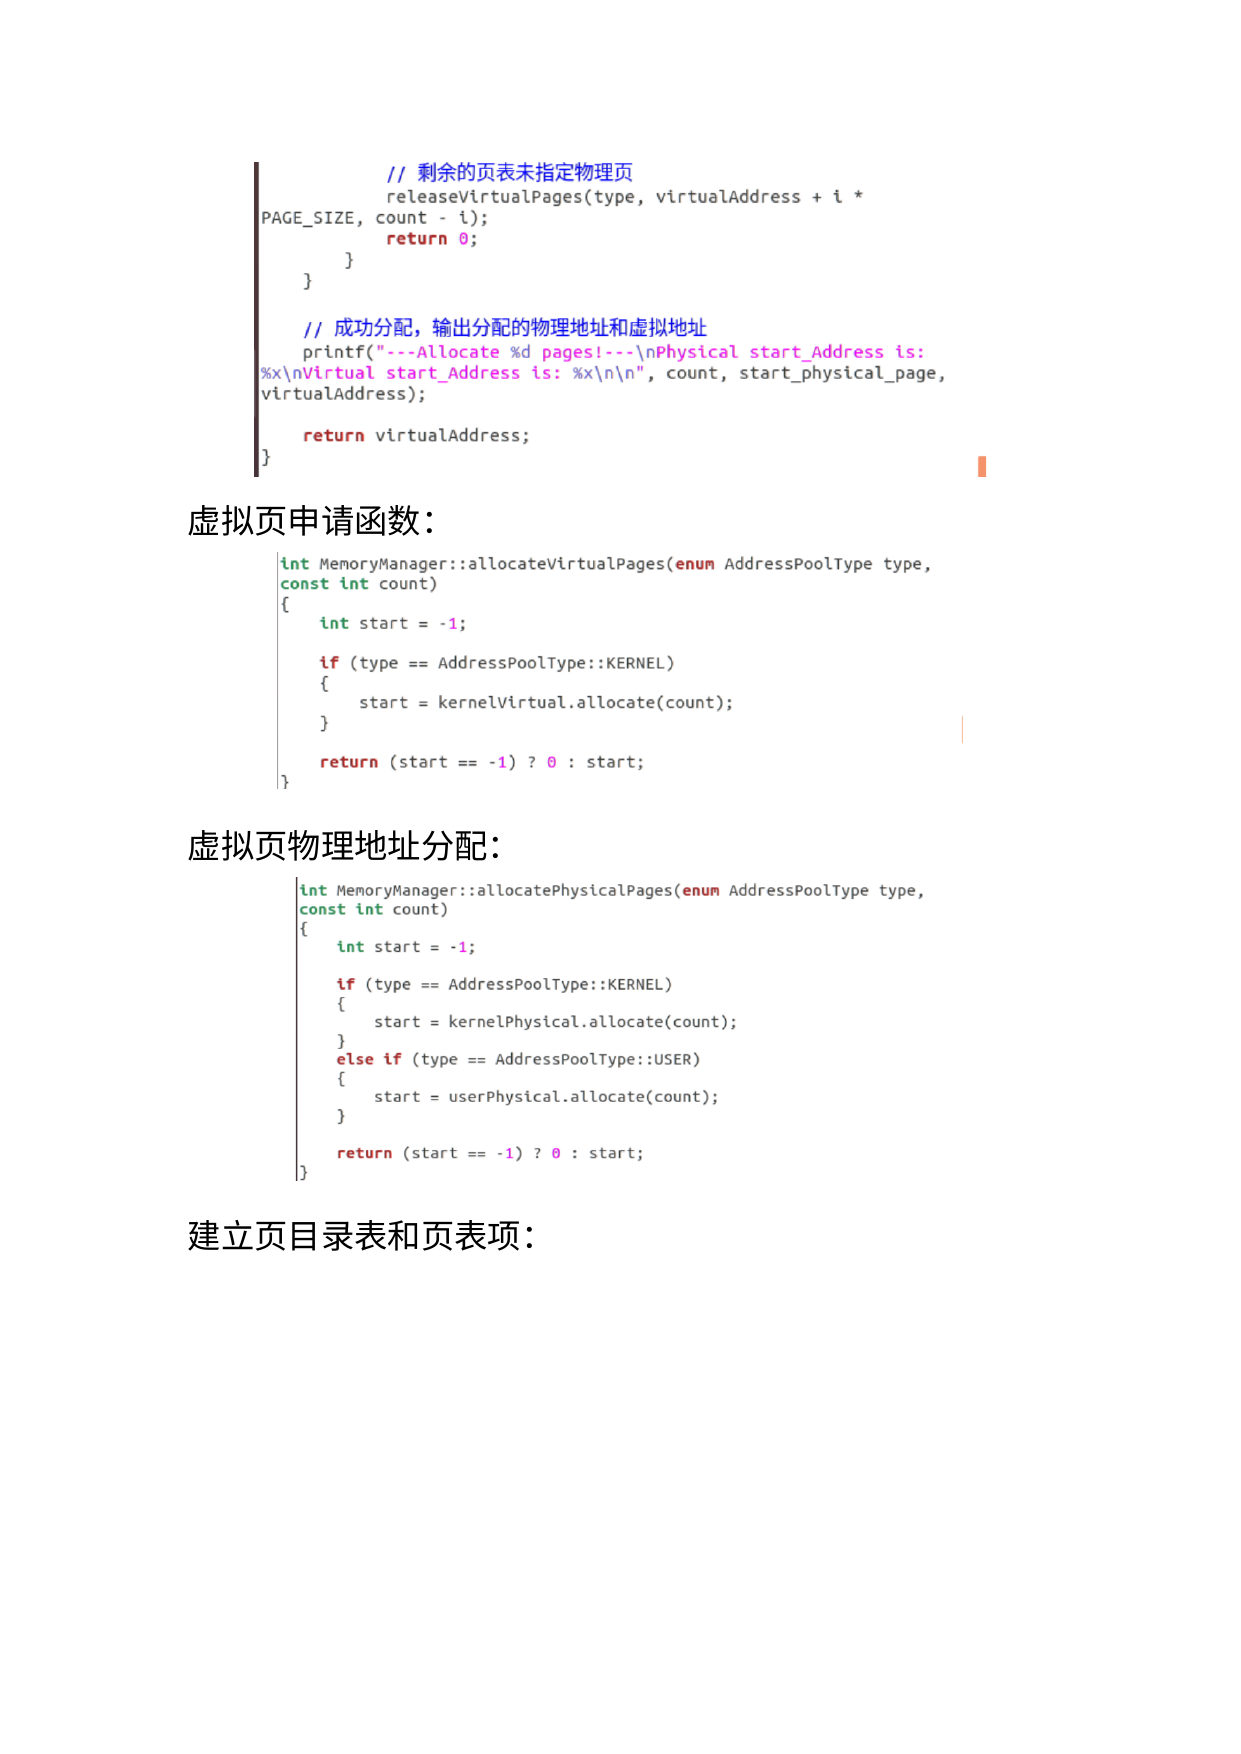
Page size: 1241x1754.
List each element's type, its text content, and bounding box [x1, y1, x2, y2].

picture [254, 162, 987, 477]
text 虚拟页物理地址分配： [187, 812, 1053, 877]
text 虚拟页申请函数： [187, 487, 1053, 552]
text 建立页目录表和页表项： [187, 1202, 1053, 1267]
picture [277, 552, 963, 789]
picture [295, 877, 945, 1181]
